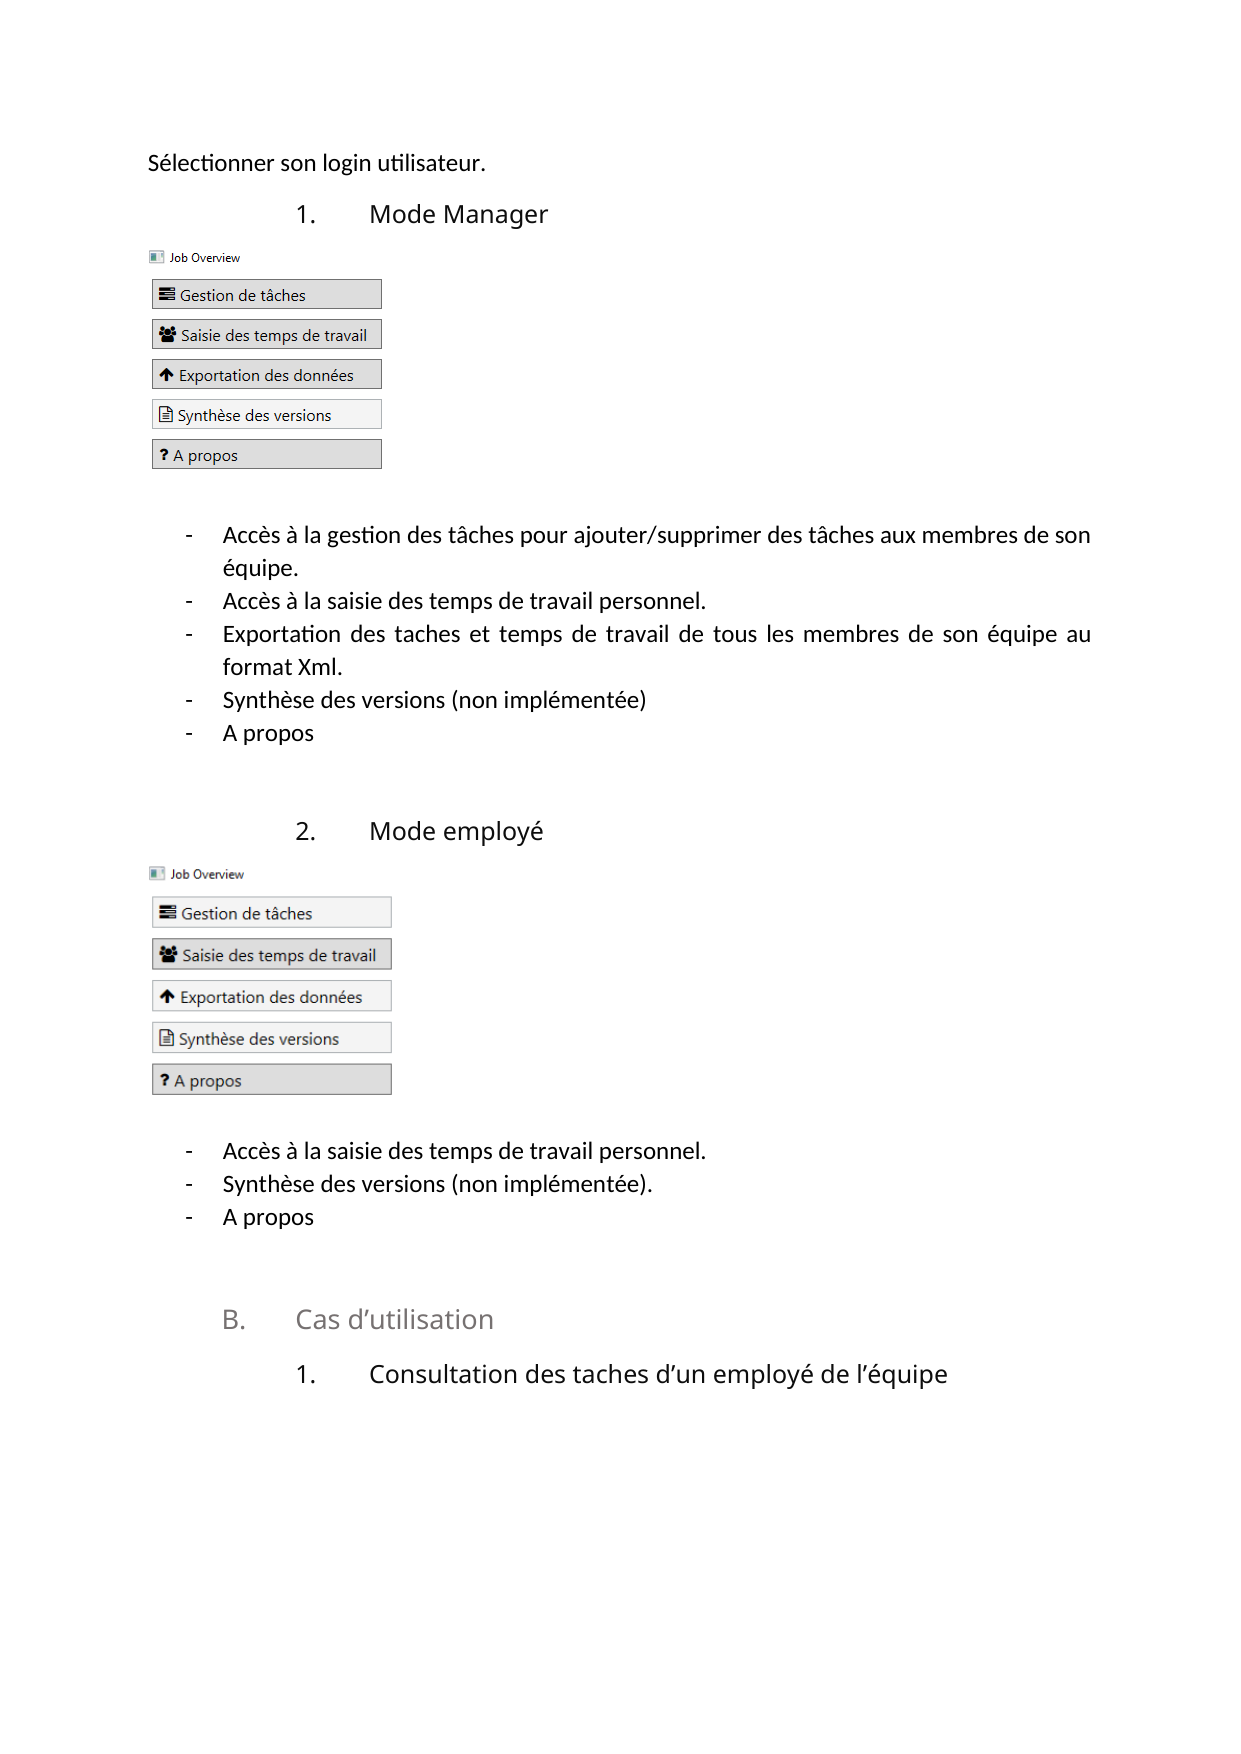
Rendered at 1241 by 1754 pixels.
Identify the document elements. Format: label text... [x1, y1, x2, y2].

list Synthèse des versions (non implémentée). [185, 1168, 1093, 1199]
list A propos [185, 1201, 1093, 1232]
list Accès à la saisie des temps de travail personnel. [185, 1136, 1093, 1166]
subtitle Cas d’utilisation [221, 1301, 1093, 1337]
picture [147, 246, 407, 501]
list Accès à la gestion des tâches pour ajouter/supprimer des tâches aux membres de son équipe. [185, 519, 1093, 583]
picture [147, 862, 407, 1117]
subtitle Mode Manager [295, 197, 1093, 231]
list Synthèse des versions (non implémentée) [185, 684, 1093, 715]
list Exportation des taches et temps de travail de tous les membres de son équipe au format Xml. [185, 618, 1093, 682]
subtitle Consultation des taches d’un employé de l’équipe [295, 1357, 1093, 1391]
text Sélectionner son login utilisateur. [148, 148, 1093, 178]
list Accès à la saisie des temps de travail personnel. [185, 585, 1093, 616]
list A propos [185, 717, 1093, 748]
subtitle Mode employé [295, 813, 1093, 848]
